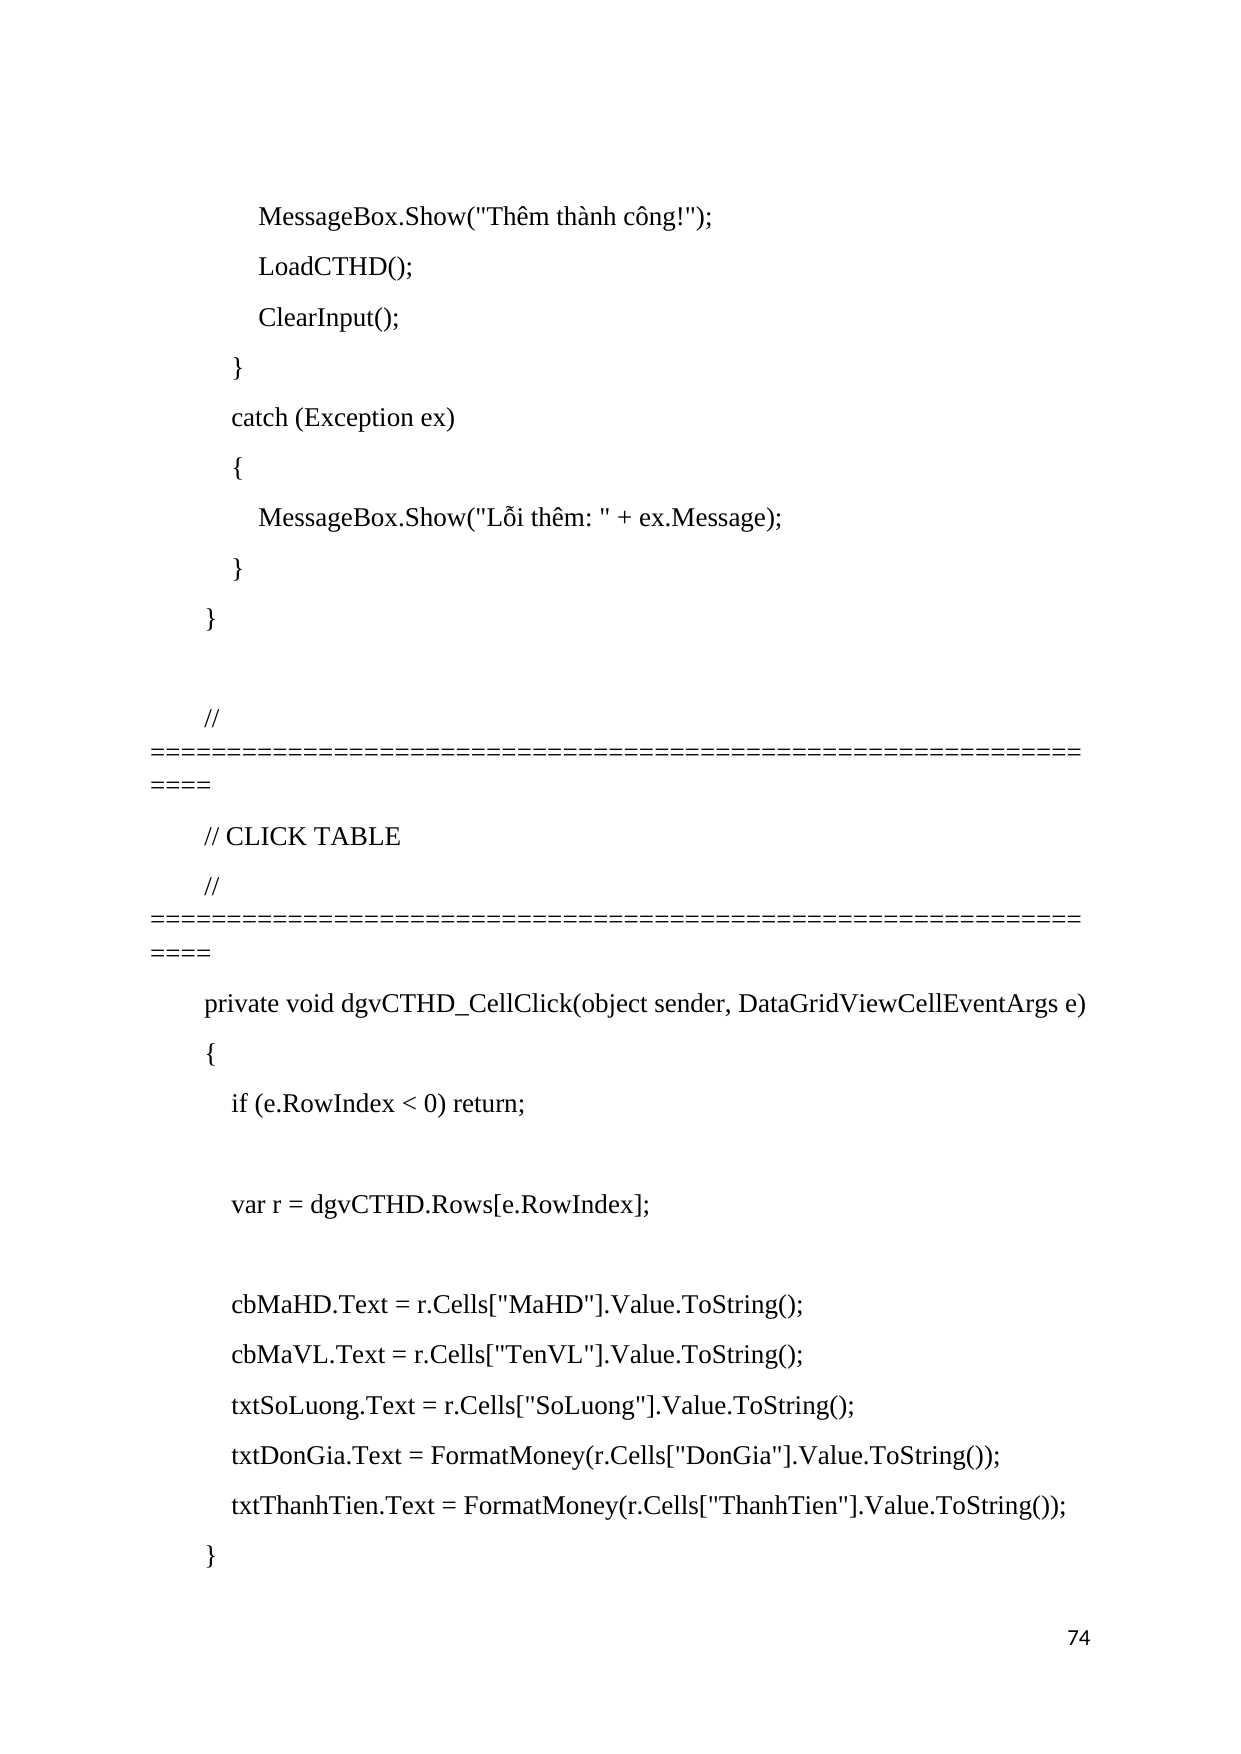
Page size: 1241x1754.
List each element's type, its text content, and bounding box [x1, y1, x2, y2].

text LoadCTHD(); [150, 250, 1090, 282]
text } [150, 602, 1090, 633]
text txtDonGia.Text = FormatMoney(r.Cells["DonGia"].Value.ToString()); [150, 1439, 1090, 1470]
text catch (Exception ex) [150, 401, 1090, 432]
text } [150, 351, 1090, 382]
text MessageBox.Show("Lỗi thêm: " + ex.Message); [150, 501, 1090, 533]
text MessageBox.Show("Thêm thành công!"); [150, 200, 1090, 231]
text // CLICK TABLE [150, 819, 1090, 851]
text // ================================================================= [150, 702, 1090, 801]
text cbMaHD.Text = r.Cells["MaHD"].Value.ToString(); [150, 1288, 1090, 1319]
text } [150, 552, 1090, 583]
text { [150, 1037, 1090, 1068]
text ClearInput(); [150, 301, 1090, 332]
text txtThanhTien.Text = FormatMoney(r.Cells["ThanhTien"].Value.ToString()); [150, 1489, 1090, 1520]
text cbMaVL.Text = r.Cells["TenVL"].Value.ToString(); [150, 1338, 1090, 1370]
text } [150, 1539, 1090, 1571]
text { [150, 451, 1090, 482]
text private void dgvCTHD_CellClick(object sender, DataGridViewCellEventArgs e) [150, 987, 1090, 1018]
text txtSoLuong.Text = r.Cells["SoLuong"].Value.ToString(); [150, 1389, 1090, 1420]
text if (e.RowIndex < 0) return; [150, 1087, 1090, 1119]
text var r = dgvCTHD.Rows[e.RowIndex]; [150, 1188, 1090, 1219]
text // ================================================================= [150, 870, 1090, 968]
